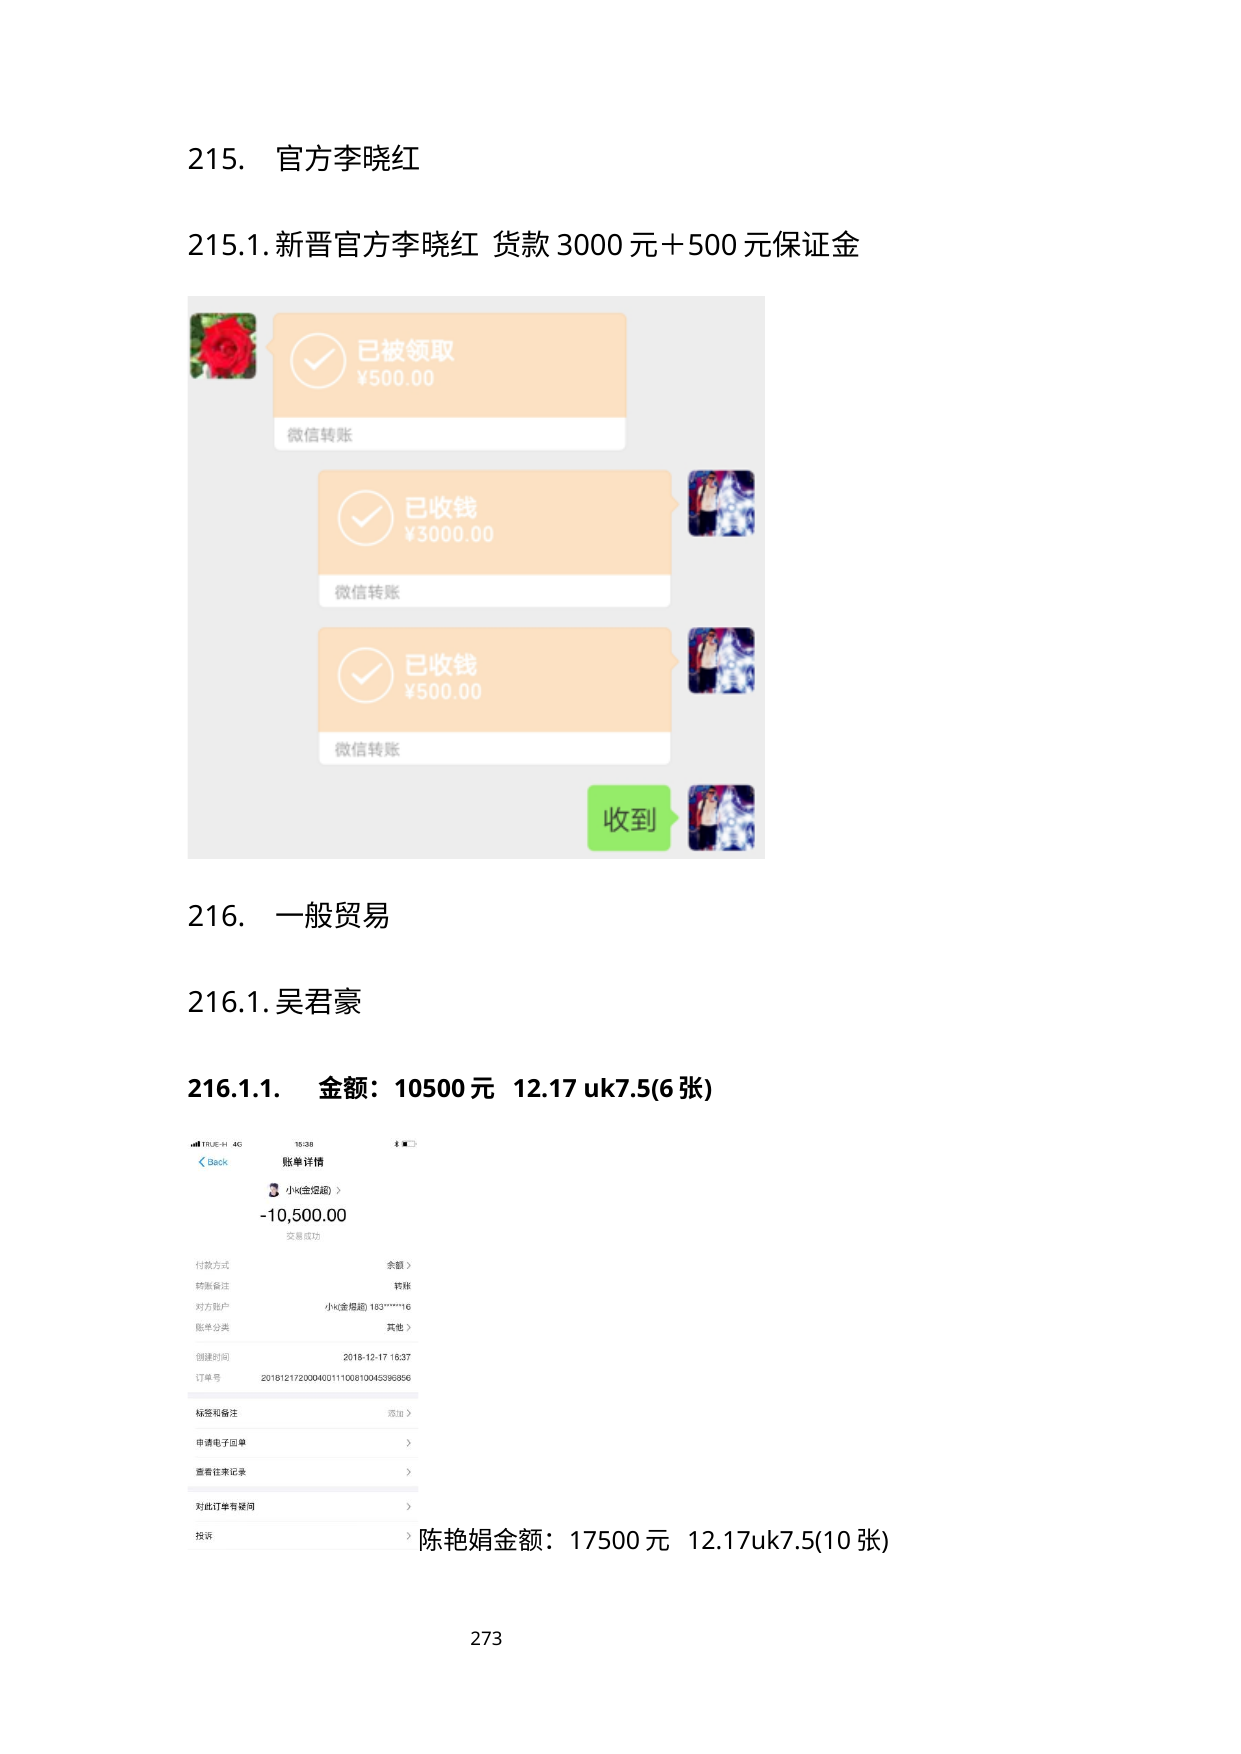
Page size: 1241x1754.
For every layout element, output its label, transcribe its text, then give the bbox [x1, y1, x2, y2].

subtitle 金额：10500元 12.17 uk7.5(6张) [187, 1054, 1053, 1119]
picture [187, 1138, 419, 1550]
subtitle 新晋官方李晓红 货款3000元＋500元保证金 [187, 210, 1053, 275]
subtitle 吴君豪 [187, 967, 1053, 1032]
subtitle 官方李晓红 [187, 124, 1053, 189]
subtitle 一般贸易 [187, 881, 1053, 946]
picture [187, 296, 765, 859]
